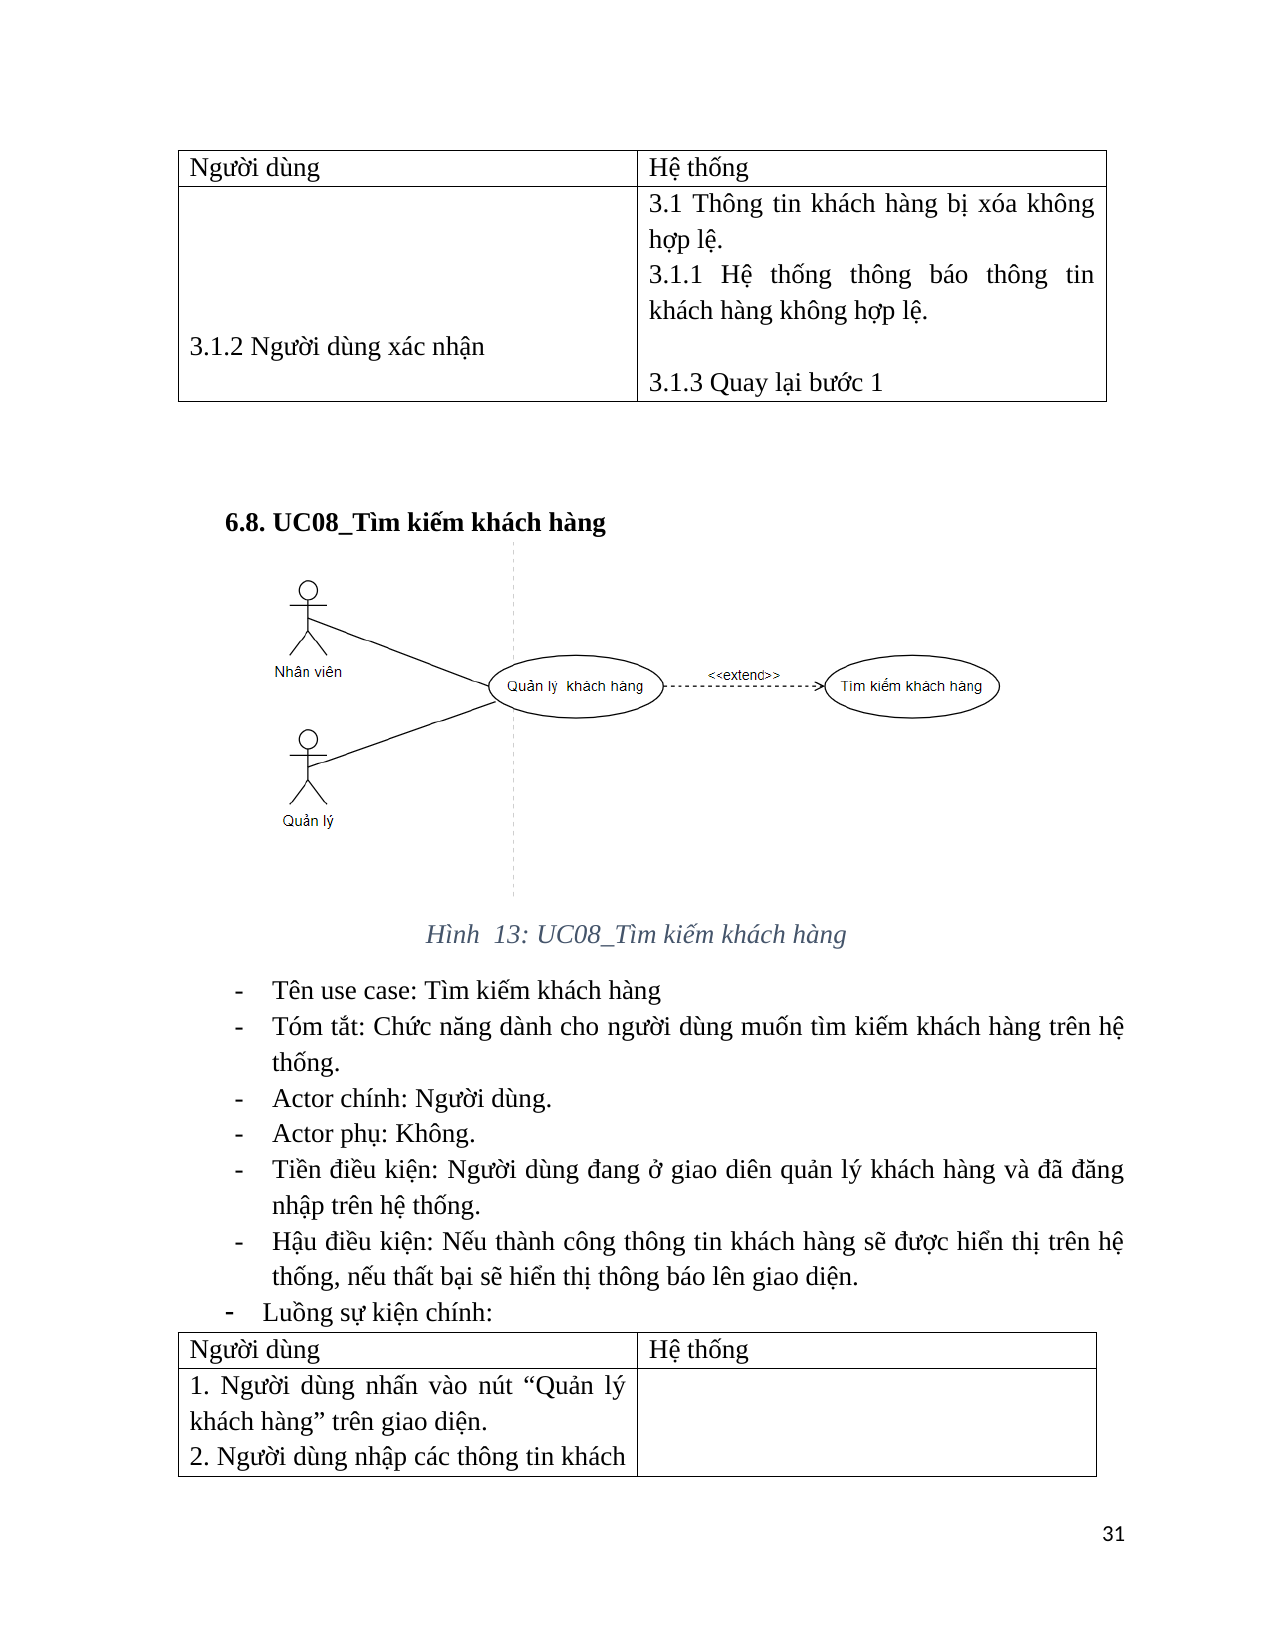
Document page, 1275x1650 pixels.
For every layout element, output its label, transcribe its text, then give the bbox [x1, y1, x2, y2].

subtitle 6.8. UC08_Tìm kiếm khách hàng [225, 507, 1125, 538]
table_header Hệ thống [638, 1333, 1096, 1368]
table_cell 3.1.2 Người dùng xác nhận [179, 187, 637, 401]
list Luồng sự kiện chính: [225, 1296, 1125, 1327]
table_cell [179, 1369, 637, 1476]
table_header Người dùng [179, 151, 637, 186]
list Hậu điều kiện: Nếu thành công thông tin khách hàng sẽ được hiển thị trên hệ thống, nếu thất bại sẽ hiển thị thông báo lên giao diện. [234, 1224, 1125, 1291]
picture [210, 542, 1065, 898]
list Tên use case: Tìm kiếm khách hàng [234, 974, 1125, 1006]
table_cell 3.1 Thông tin khách hàng bị xóa không hợp lệ. 3.1.1 Hệ thống thông báo thông tin khách hàng không hợp lệ. 3.1.3 Quay lại bước 1 [638, 187, 1106, 401]
text Hình 13: UC08_Tìm kiếm khách hàng [150, 918, 1125, 949]
table_header Người dùng [179, 1333, 637, 1368]
table_header Hệ thống [638, 151, 1106, 186]
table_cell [638, 1369, 1096, 1476]
list Actor chính: Người dùng. [234, 1082, 1125, 1113]
list Tiền điều kiện: Người dùng đang ở giao diên quản lý khách hàng và đã đăng nhập trên hệ thống. [234, 1153, 1125, 1220]
list Tóm tắt: Chức năng dành cho người dùng muốn tìm kiếm khách hàng trên hệ thống. [234, 1010, 1125, 1077]
list Actor phụ: Không. [234, 1117, 1125, 1148]
